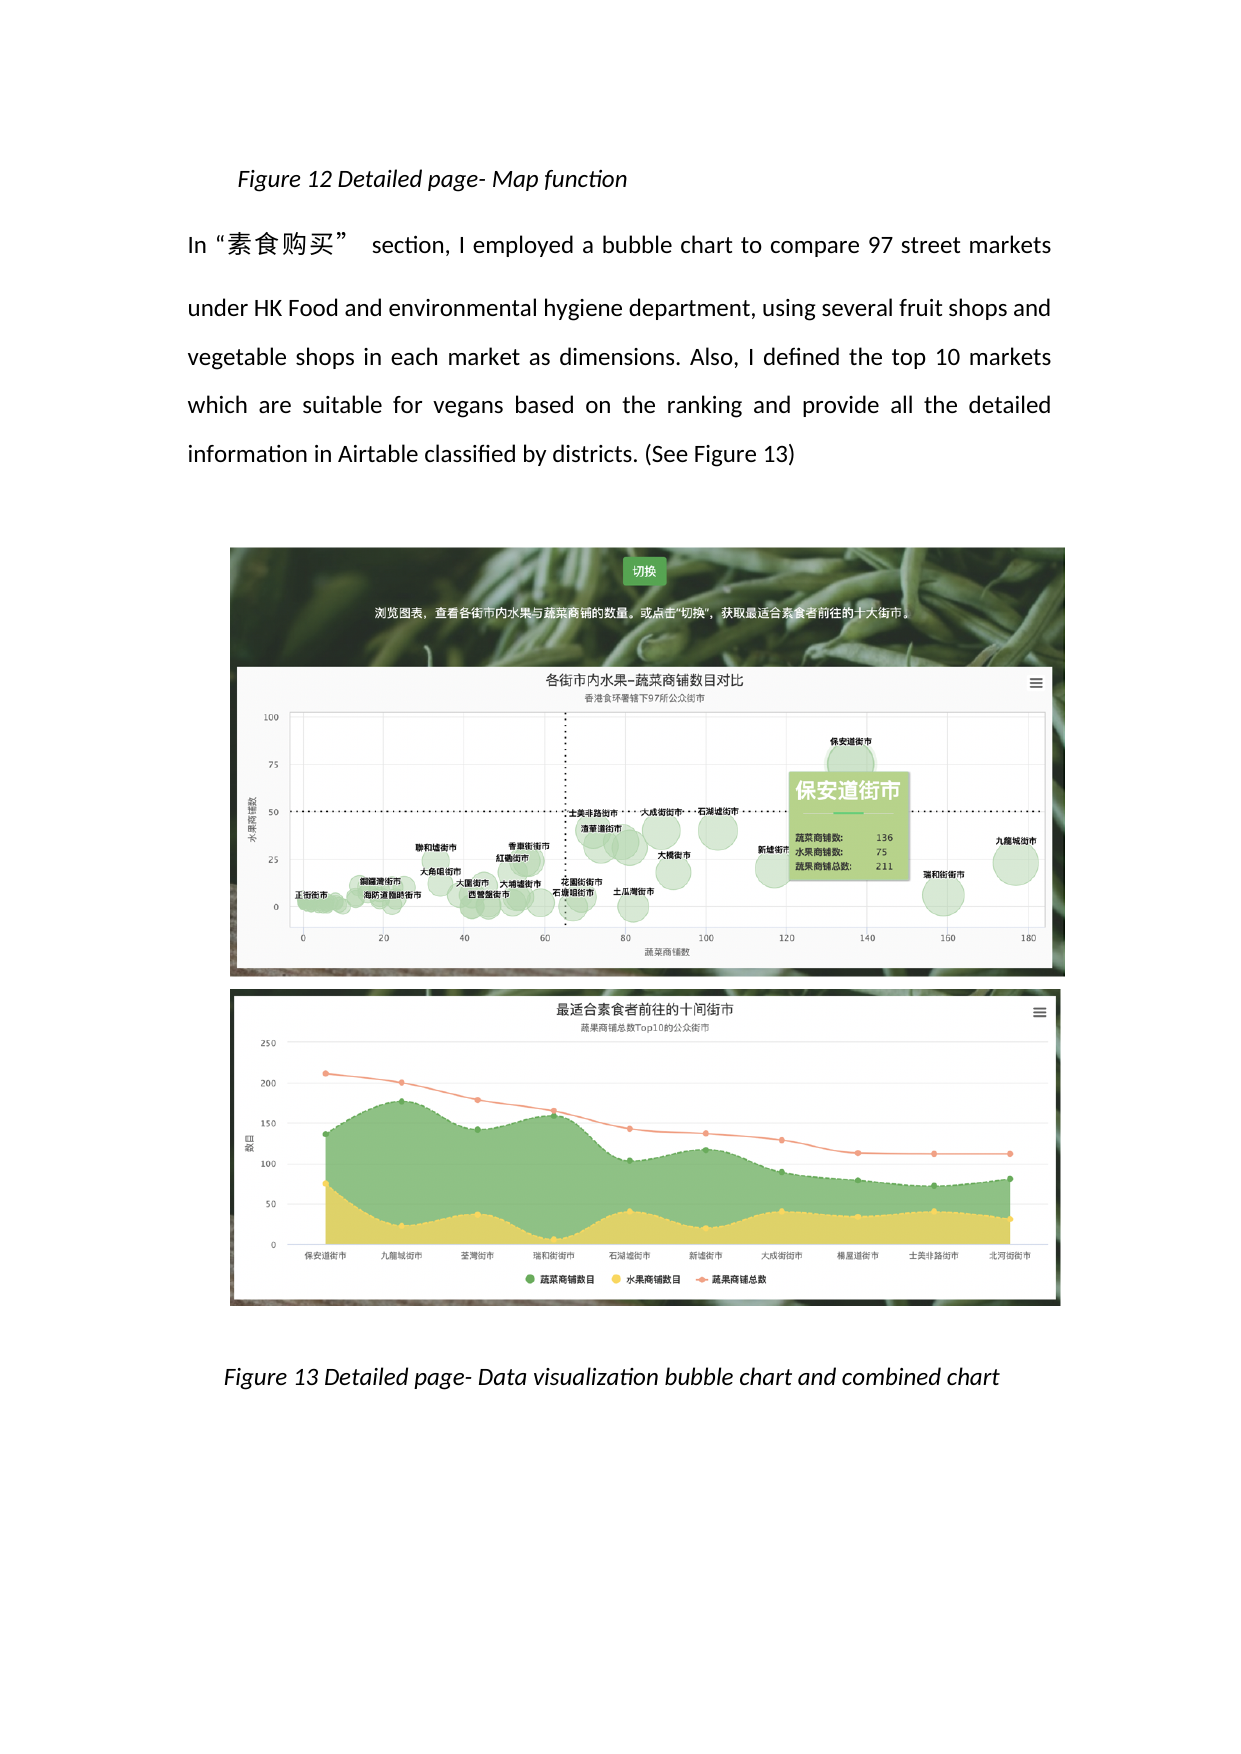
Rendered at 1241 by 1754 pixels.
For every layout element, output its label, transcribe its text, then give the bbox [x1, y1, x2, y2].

text Figure 13 Detailed page- Data visualization bubble chart and combined chart [187, 1360, 1053, 1393]
text In “素食购买” section, I employed a bubble chart to compare 97 street markets under HK Food and environmental hygiene department, using several fruit shops and vegetable shops in each market as dimensions. Also, I defined the top 10 markets which are suitable for vegans based on the ranking and provide all the detailed information in Airtable classified by districts. (See Figure 13) [187, 210, 1053, 470]
picture [212, 530, 1078, 1321]
text Figure 12 Detailed page- Map function [187, 162, 1053, 194]
